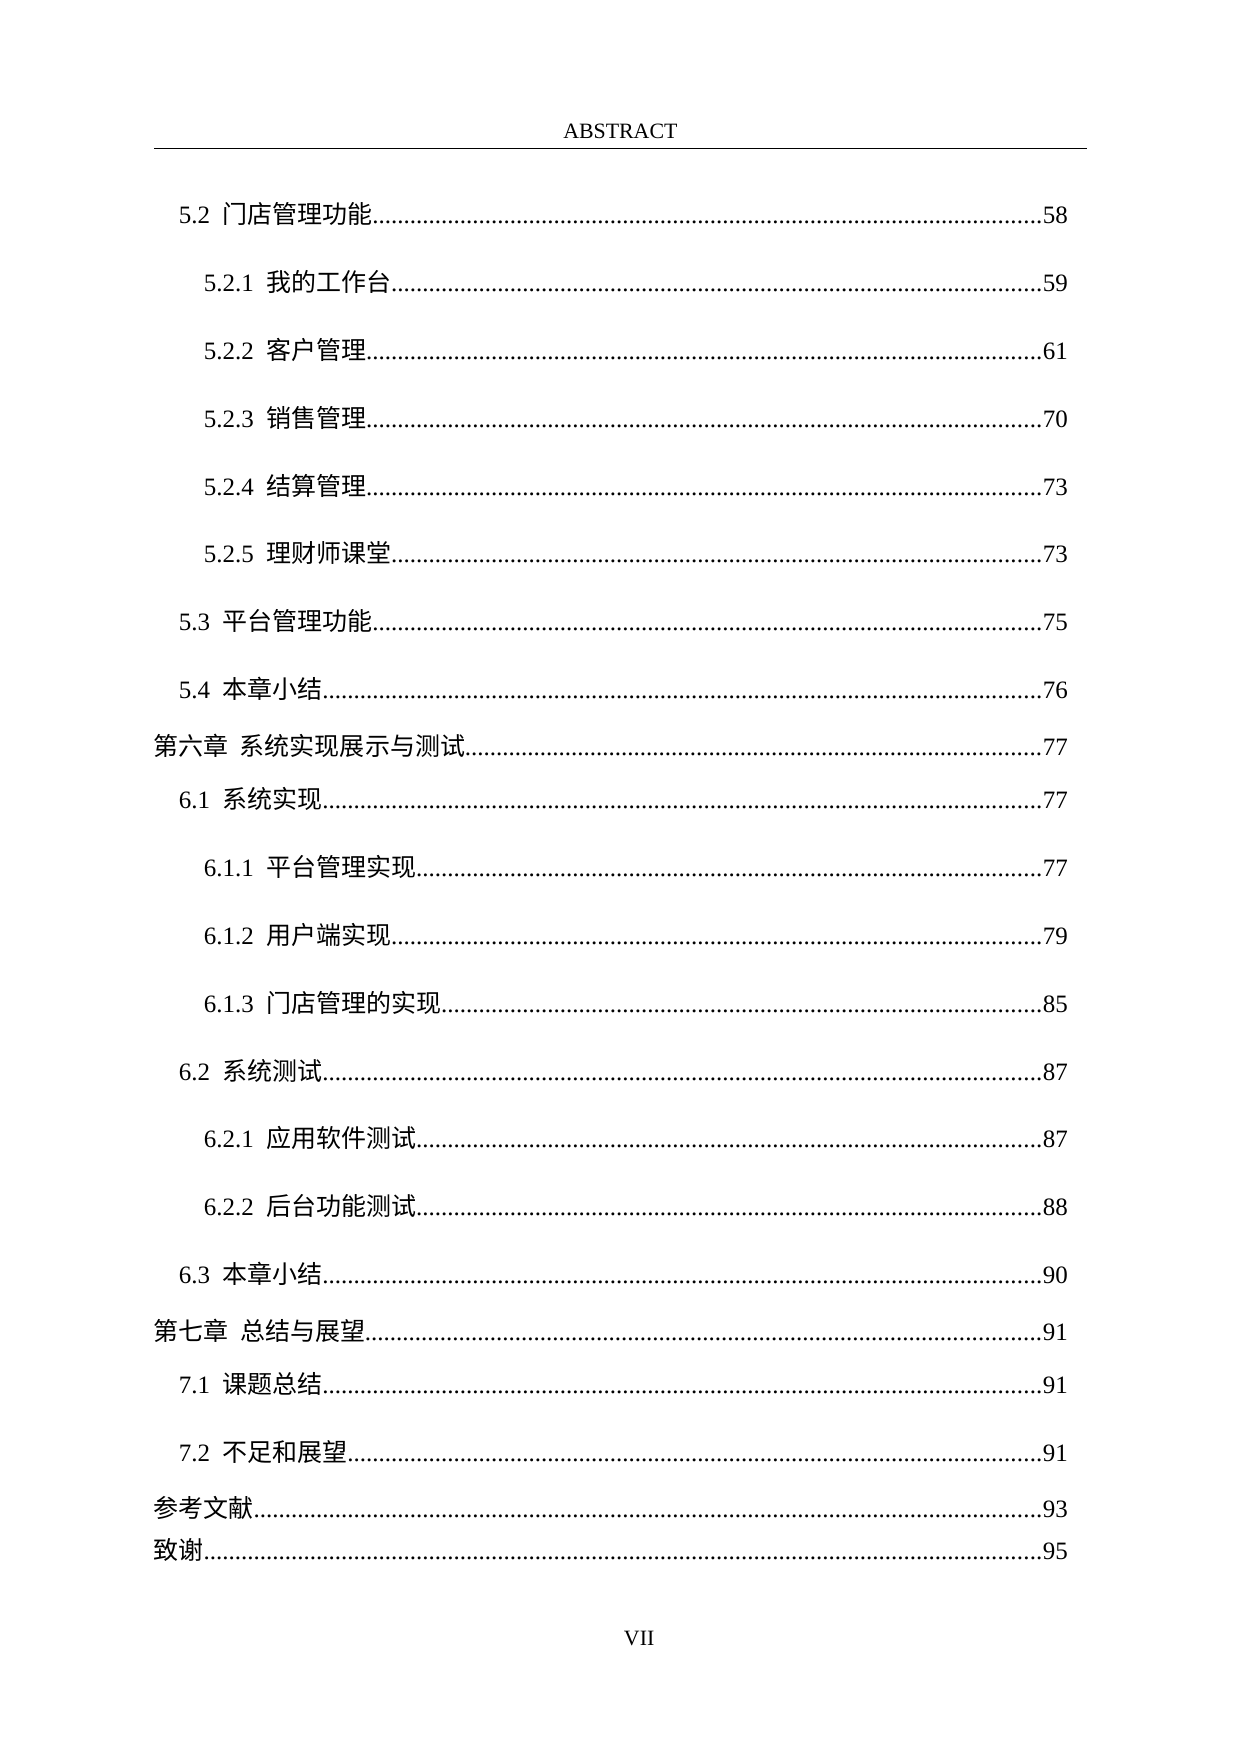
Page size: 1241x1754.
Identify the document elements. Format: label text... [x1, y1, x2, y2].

text 5.2.3 销售管理 70 [203, 382, 1087, 450]
text 6.3 本章小结 90 [178, 1239, 1087, 1307]
text 第六章 系统实现展示与测试 77 [153, 722, 1087, 763]
text 6.1 系统实现 77 [178, 763, 1087, 831]
text 5.2.2 客户管理 61 [203, 314, 1087, 382]
text 6.2.2 后台功能测试 88 [203, 1171, 1087, 1239]
text 5.2.4 结算管理 73 [203, 450, 1087, 518]
text 6.1.3 门店管理的实现 85 [203, 967, 1087, 1035]
text 5.4 本章小结 76 [178, 654, 1087, 722]
text 6.2.1 应用软件测试 87 [203, 1103, 1087, 1171]
text 5.2.5 理财师课堂 73 [203, 518, 1087, 586]
text 参考文献 93 [153, 1484, 1087, 1526]
text 5.2.1 我的工作台 59 [203, 246, 1087, 314]
text 5.2 门店管理功能 58 [178, 178, 1087, 246]
text 6.2 系统测试 87 [178, 1035, 1087, 1103]
text 7.1 课题总结 91 [178, 1348, 1087, 1416]
text 第七章 总结与展望 91 [153, 1307, 1087, 1348]
text 7.2 不足和展望 91 [178, 1416, 1087, 1484]
text 5.3 平台管理功能 75 [178, 586, 1087, 654]
text 6.1.2 用户端实现 79 [203, 899, 1087, 967]
text 致谢 95 [153, 1526, 1087, 1568]
text 6.1.1 平台管理实现 77 [203, 831, 1087, 899]
